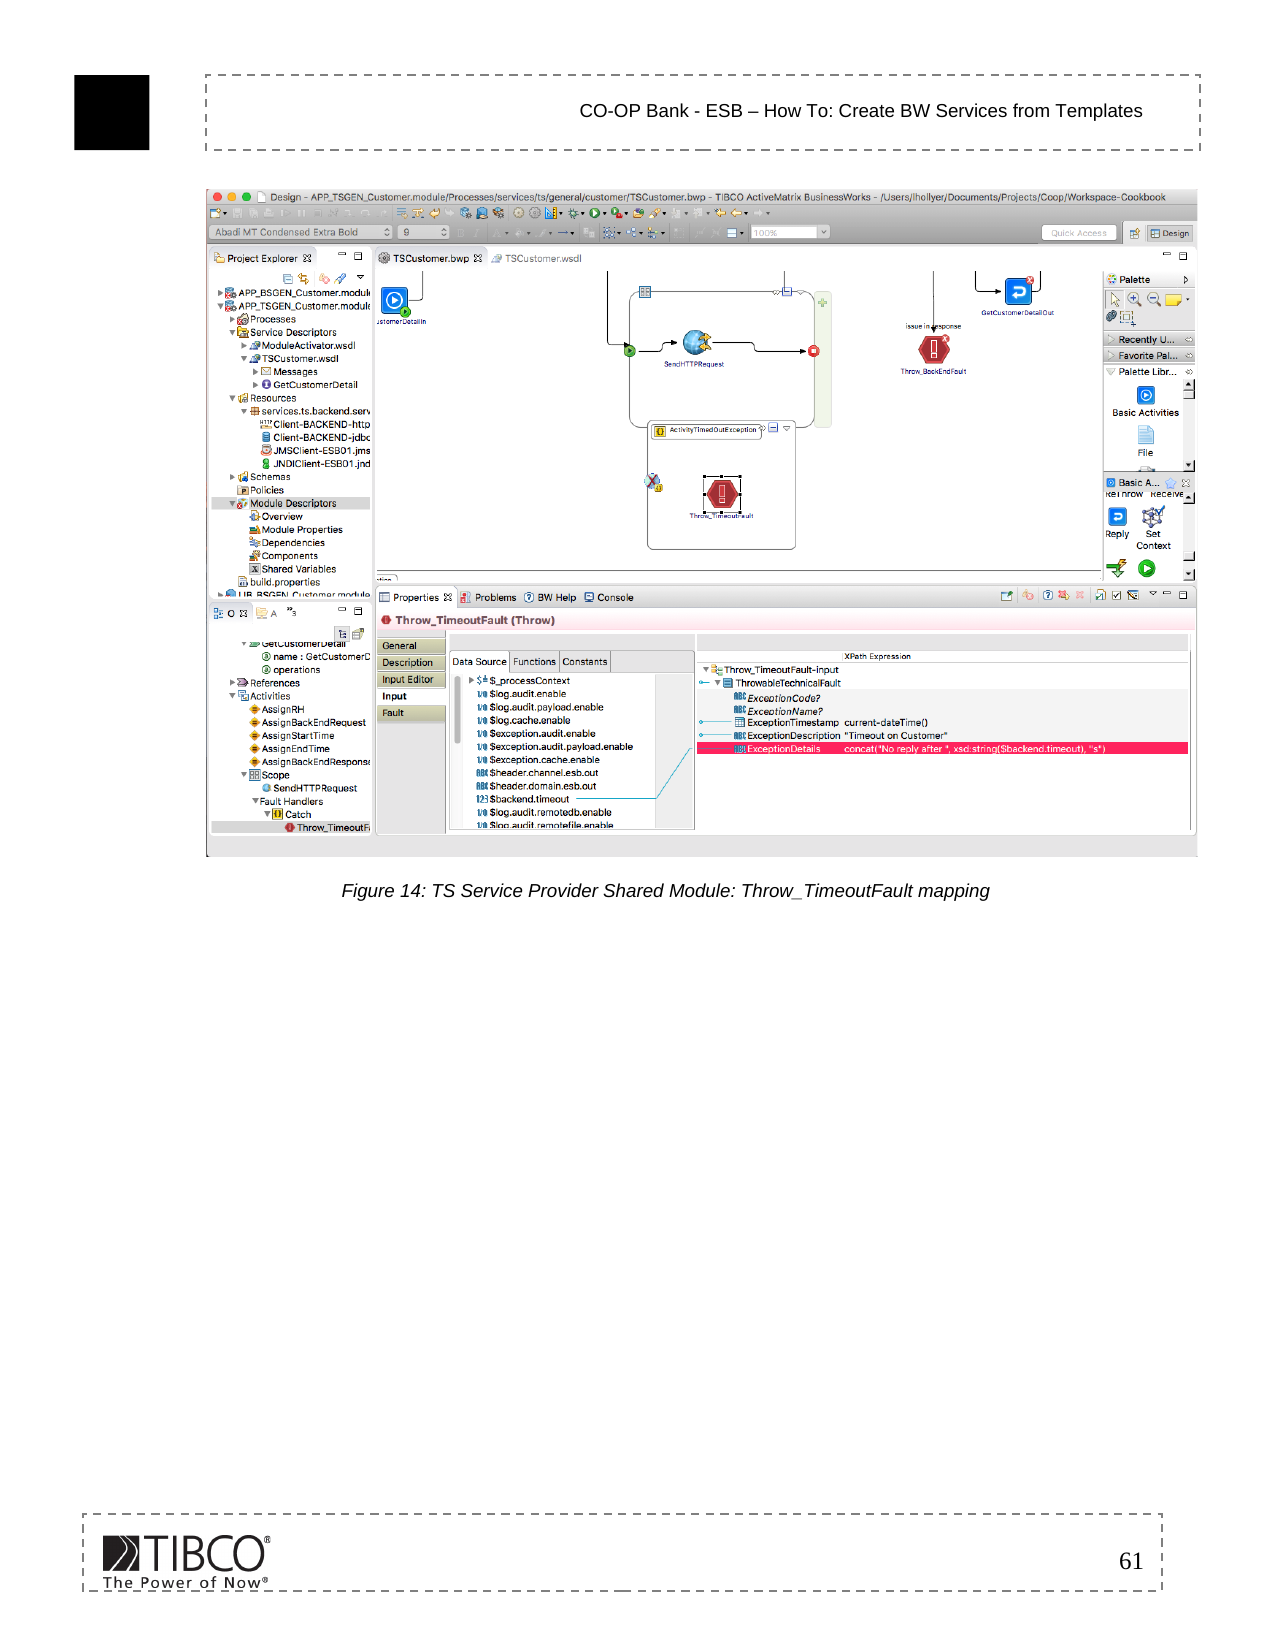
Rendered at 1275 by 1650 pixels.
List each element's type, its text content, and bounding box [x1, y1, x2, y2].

picture [103, 1535, 271, 1588]
picture [206, 187, 1198, 857]
